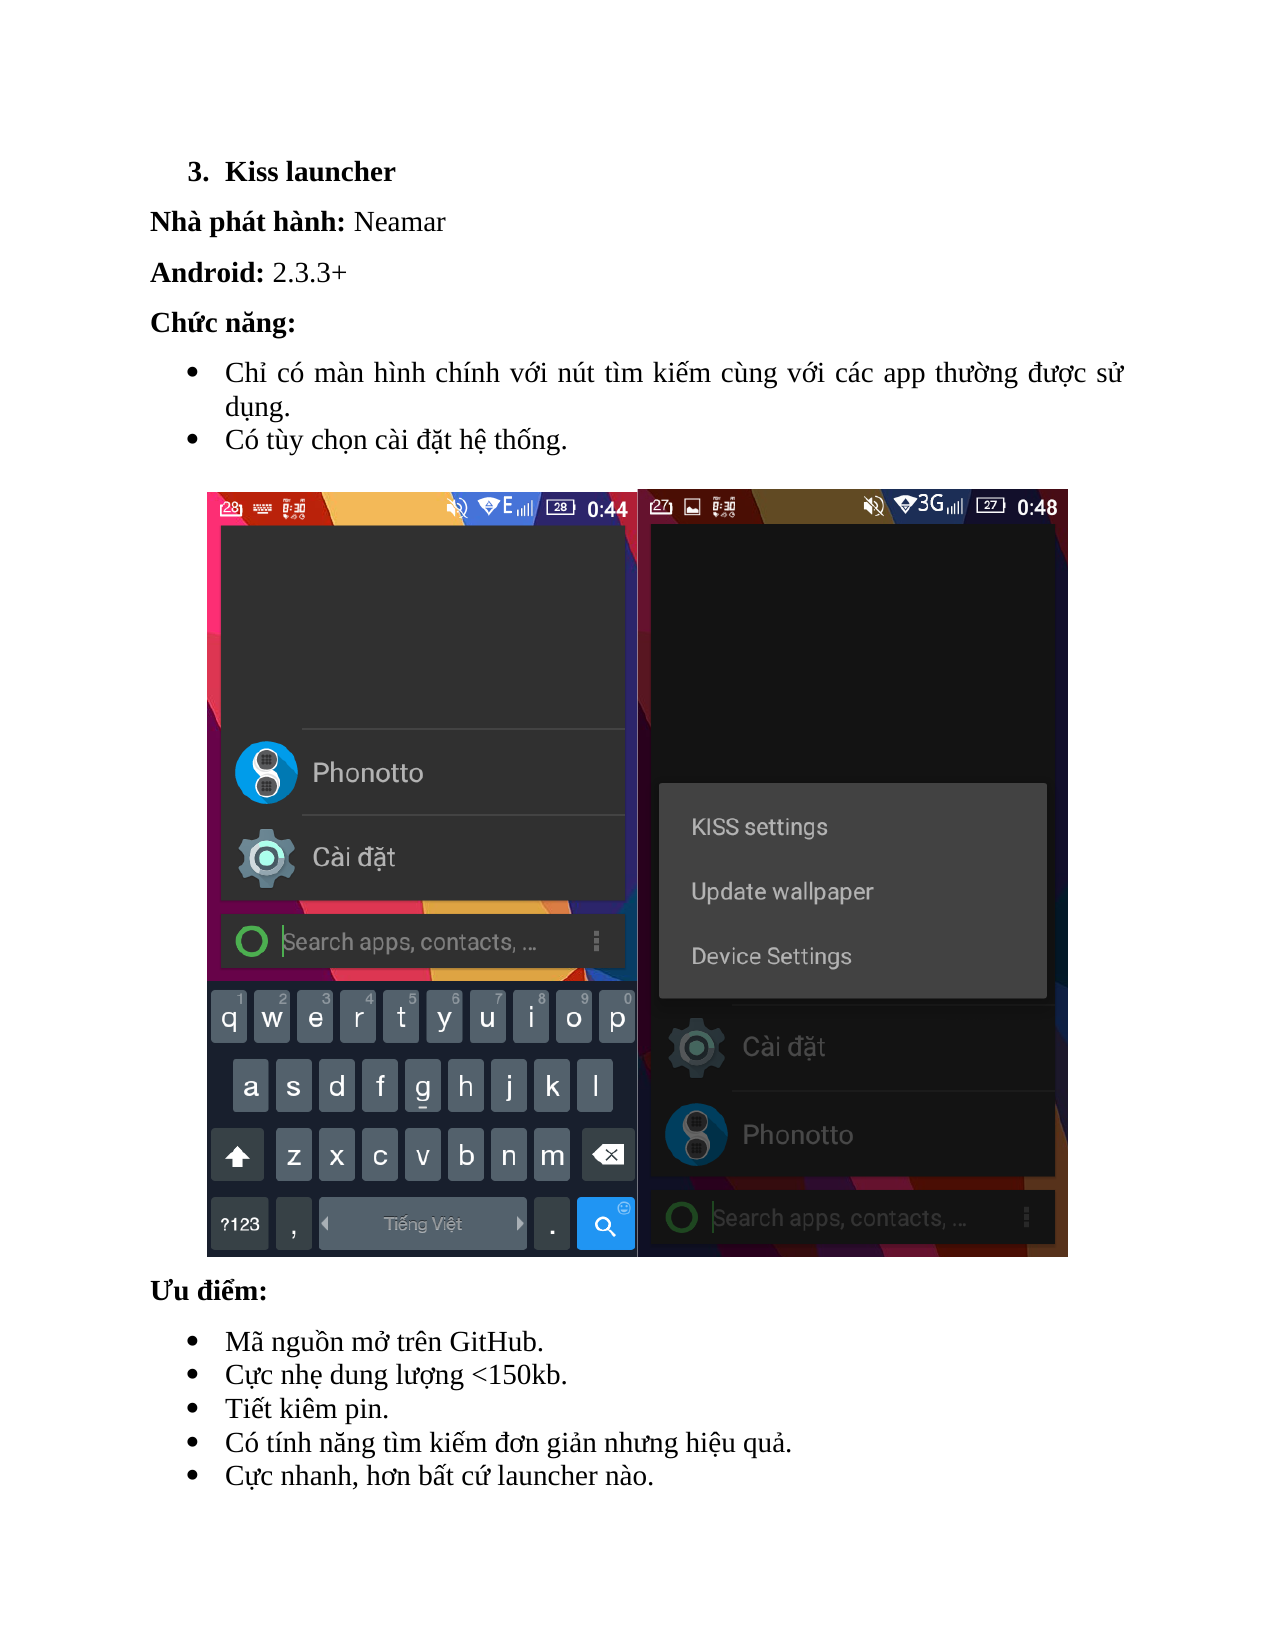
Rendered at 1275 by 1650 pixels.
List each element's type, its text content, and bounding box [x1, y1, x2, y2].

list Chỉ có màn hình chính với nút tìm kiếm cùng với các app thường được sử dụng. [187, 355, 1125, 422]
list Có tính năng tìm kiếm đơn giản nhưng hiệu quả. [187, 1425, 1125, 1458]
list Cực nhẹ dung lượng <150kb. [187, 1357, 1125, 1391]
text Chức năng: [150, 305, 1125, 338]
text Nhà phát hành: Neamar [150, 204, 1125, 238]
picture [207, 489, 1068, 1257]
list Có tùy chọn cài đặt hệ thống. [187, 422, 1125, 456]
list Tiết kiêm pin. [187, 1391, 1125, 1425]
subtitle Kiss launcher [187, 154, 1125, 188]
text Ưu điểm: [150, 1273, 1125, 1307]
list Mã nguồn mở trên GitHub. [187, 1324, 1125, 1357]
text Android: 2.3.3+ [150, 255, 1125, 288]
list Cực nhanh, hơn bất cứ launcher nào. [187, 1458, 1125, 1492]
